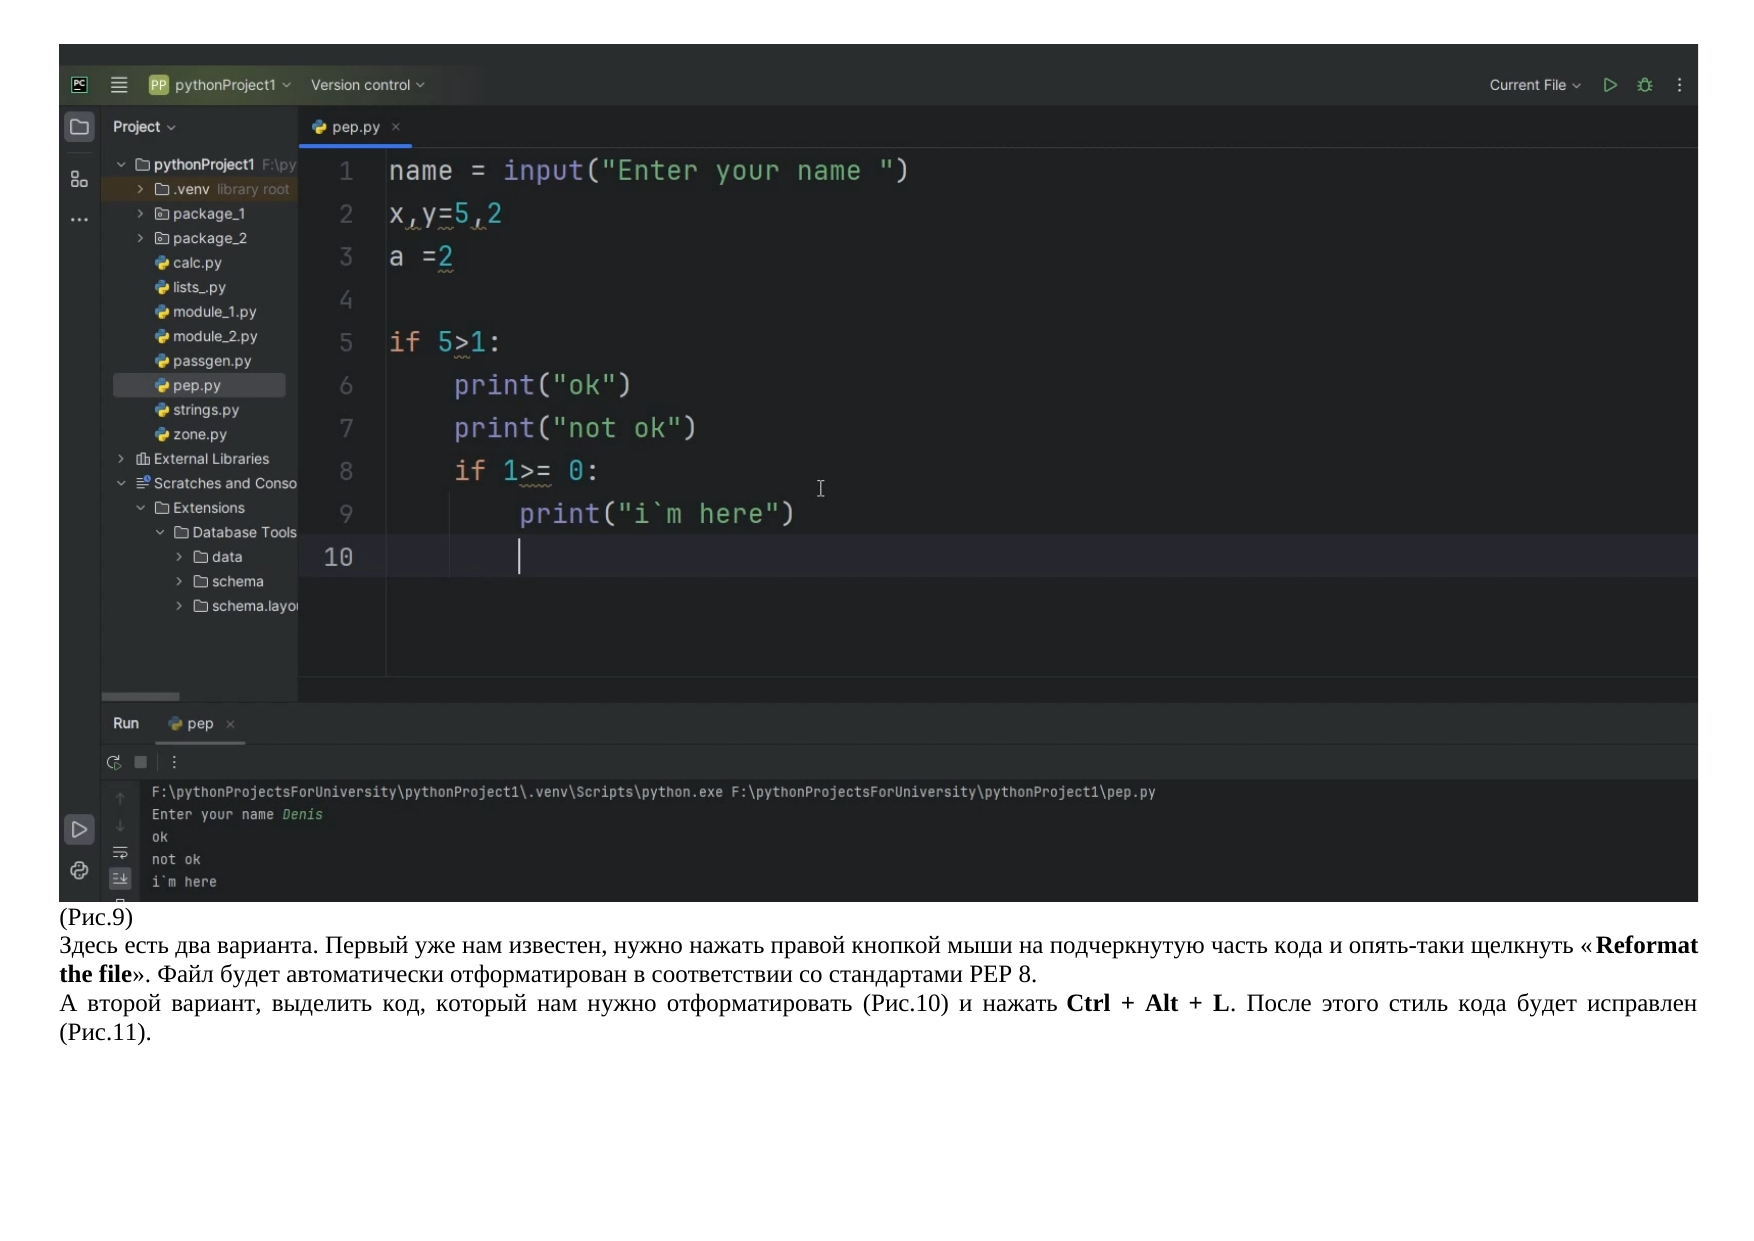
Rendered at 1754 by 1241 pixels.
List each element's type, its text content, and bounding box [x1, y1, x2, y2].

text (Рис.9) [59, 902, 1698, 931]
text Здесь есть два варианта. Первый уже нам известен, нужно нажать правой кнопкой мыши на подчеркнутую часть кода и опять-таки щелкнуть «Reformat the file». Файл будет автоматически отформатирован в соответствии со стандартами PEP 8. [59, 931, 1698, 988]
picture [59, 44, 1699, 902]
text А второй вариант, выделить код, который нам нужно отформатировать (Рис.10) и нажать Ctrl + Alt + L. После этого стиль кода будет исправлен (Рис.11). [59, 988, 1698, 1046]
